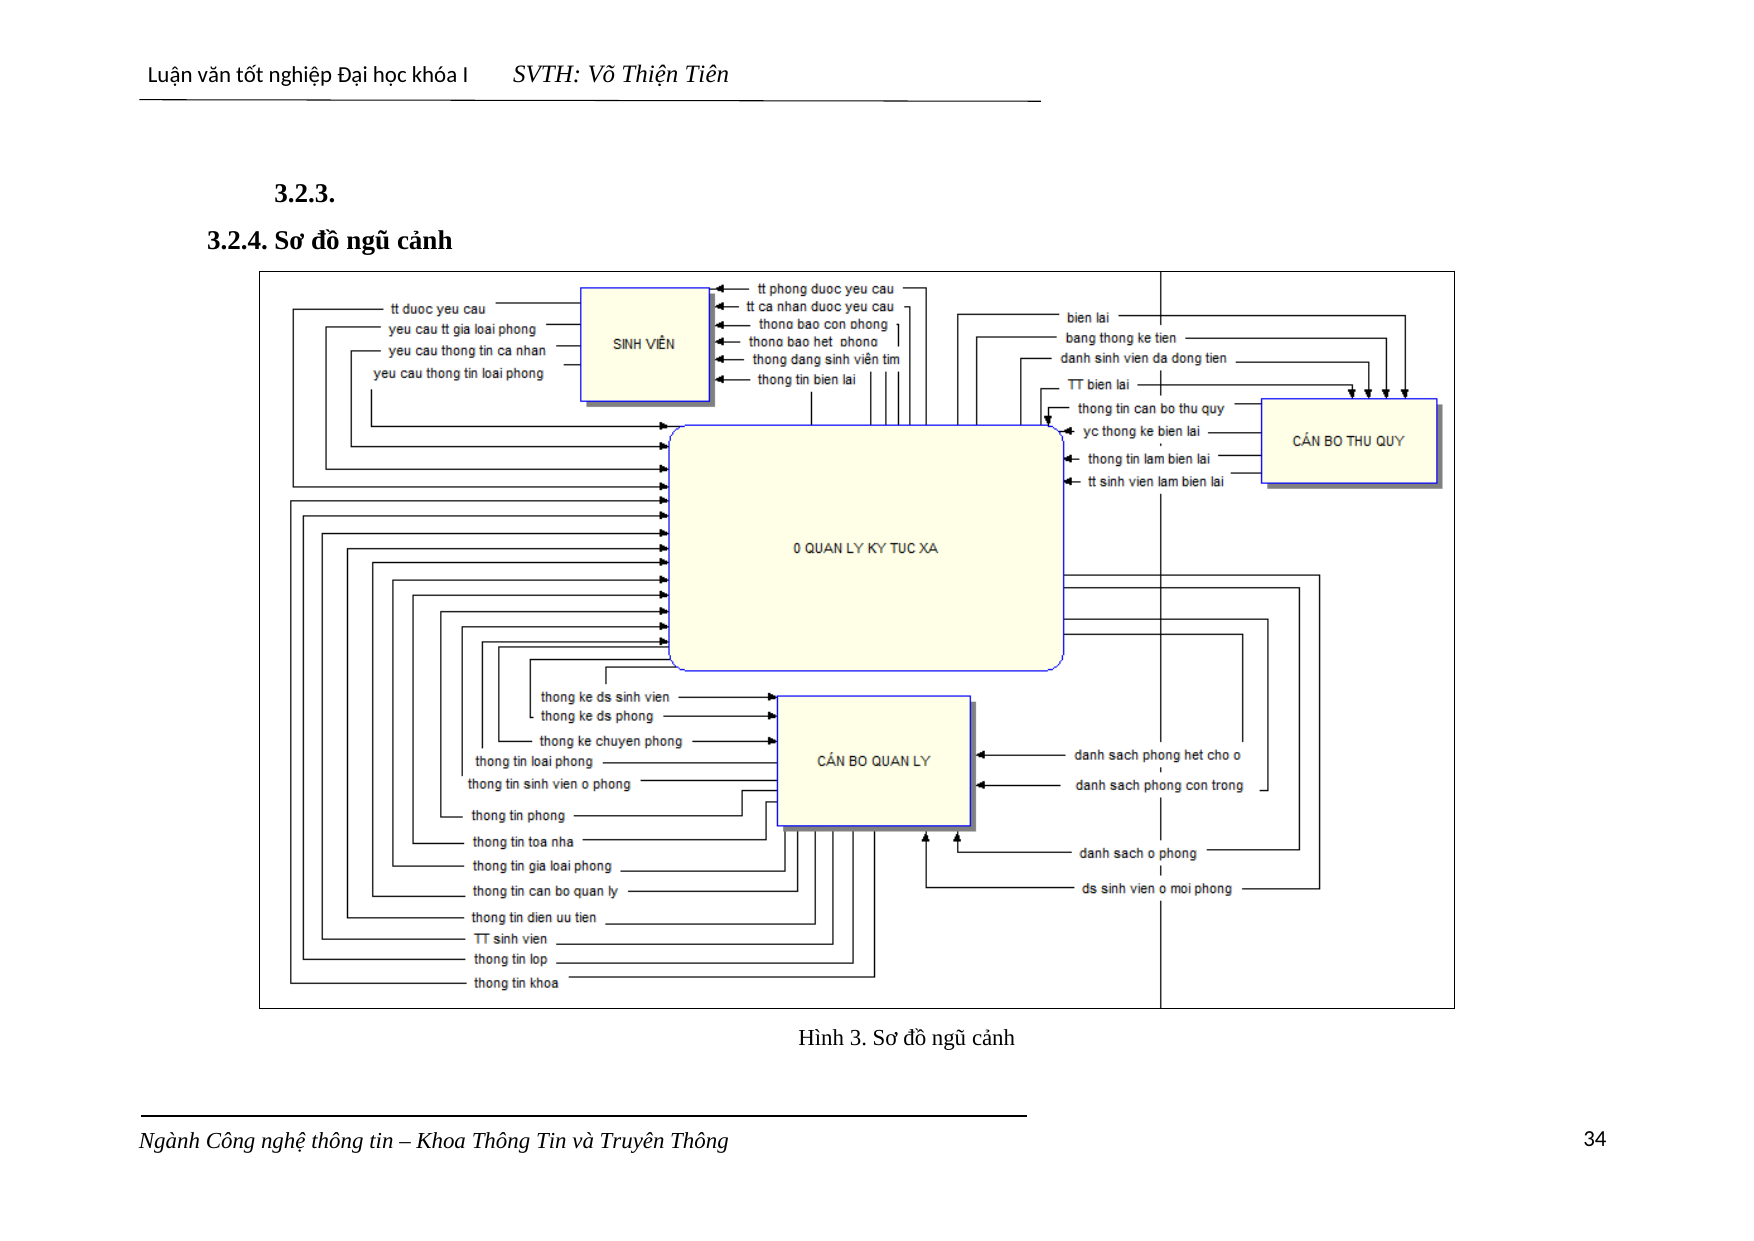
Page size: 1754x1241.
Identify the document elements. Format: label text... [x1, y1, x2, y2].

list Sơ đồ ngũ cảnh [207, 224, 1606, 255]
text Hình 3. Sơ đồ ngũ cảnh [207, 1024, 1606, 1051]
picture [260, 272, 1454, 1008]
